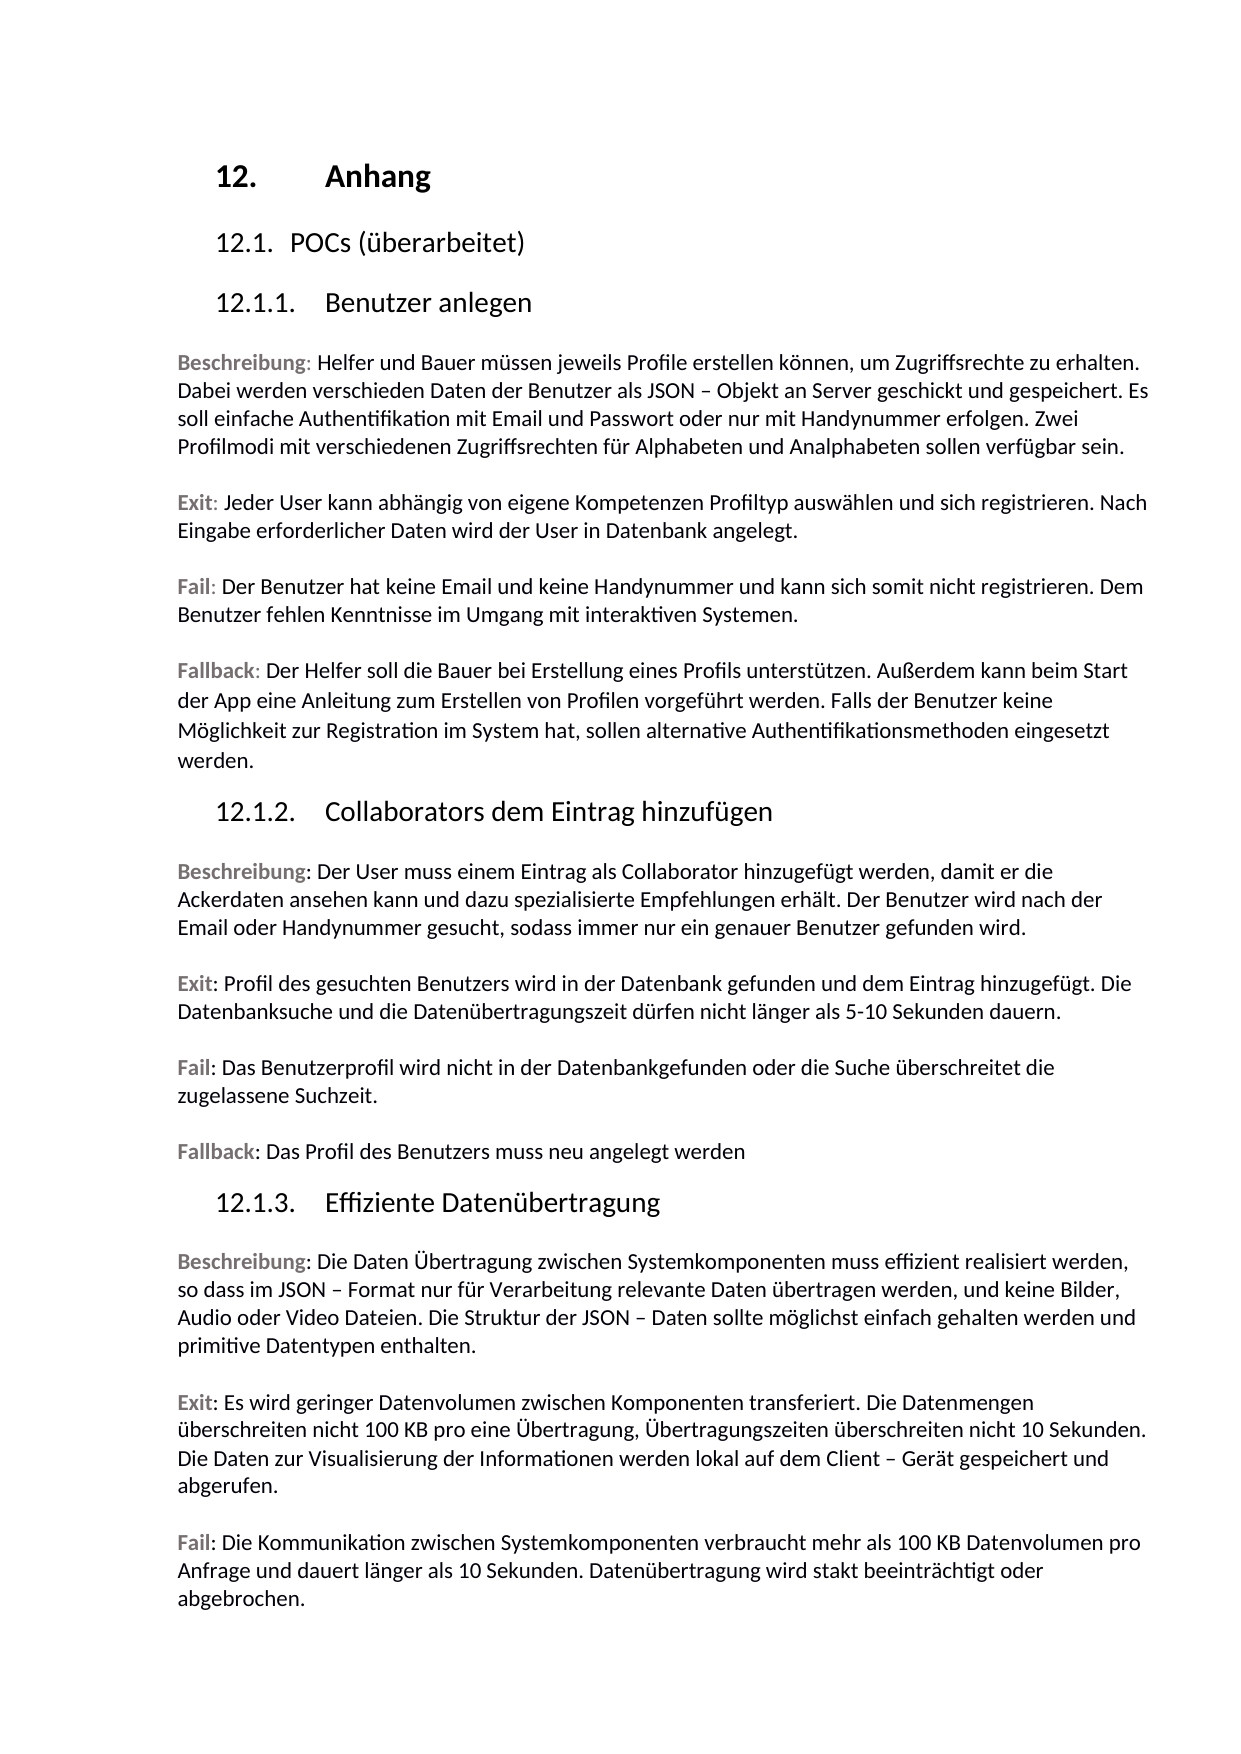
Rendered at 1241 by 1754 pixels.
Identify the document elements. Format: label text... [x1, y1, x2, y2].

text Beschreibung: Die Daten Übertragung zwischen Systemkomponenten muss effizient realisiert werden, so dass im JSON – Format nur für Verarbeitung relevante Daten übertragen werden, und keine Bilder, Audio oder Video Dateien. Die Struktur der JSON – Daten sollte möglichst einfach gehalten werden und primitive Datentypen enthalten. [177, 1247, 1152, 1359]
text Beschreibung: Helfer und Bauer müssen jeweils Profile erstellen können, um Zugriffsrechte zu erhalten. Dabei werden verschieden Daten der Benutzer als JSON – Objekt an Server geschickt und gespeichert. Es soll einfache Authentifikation mit Email und Passwort oder nur mit Handynummer erfolgen. Zwei Profilmodi mit verschiedenen Zugriffsrechten für Alphabeten und Analphabeten sollen verfügbar sein. [177, 348, 1152, 460]
text Exit: Jeder User kann abhängig von eigene Kompetenzen Profiltyp auswählen und sich registrieren. Nach Eingabe erforderlicher Daten wird der User in Datenbank angelegt. [177, 488, 1152, 544]
text Fallback: Das Profil des Benutzers muss neu angelegt werden [177, 1137, 1152, 1165]
text Exit: Es wird geringer Datenvolumen zwischen Komponenten transferiert. Die Datenmengen überschreiten nicht 100 KB pro eine Übertragung, Übertragungszeiten überschreiten nicht 10 Sekunden. Die Daten zur Visualisierung der Informationen werden lokal auf dem Client – Gerät gespeichert und abgerufen. [177, 1388, 1152, 1500]
text Fail: Die Kommunikation zwischen Systemkomponenten verbraucht mehr als 100 KB Datenvolumen pro Anfrage und dauert länger als 10 Sekunden. Datenübertragung wird stakt beeinträchtigt oder abgebrochen. [177, 1528, 1152, 1612]
text Fail: Das Benutzerprofil wird nicht in der Datenbankgefunden oder die Suche überschreitet die zugelassene Suchzeit. [177, 1053, 1152, 1109]
text Fallback: Der Helfer soll die Bauer bei Erstellung eines Profils unterstützen. Außerdem kann beim Start der App eine Anleitung zum Erstellen von Profilen vorgeführt werden. Falls der Benutzer keine Möglichkeit zur Registration im System hat, sollen alternative Authentifikationsmethoden eingesetzt werden. [177, 656, 1152, 775]
subtitle Benutzer anlegen [215, 284, 1152, 320]
subtitle Anhang [215, 155, 1152, 196]
subtitle POCs (überarbeitet) [215, 224, 1152, 259]
subtitle Effiziente Datenübertragung [215, 1184, 1152, 1220]
text Beschreibung: Der User muss einem Eintrag als Collaborator hinzugefügt werden, damit er die Ackerdaten ansehen kann und dazu spezialisierte Empfehlungen erhält. Der Benutzer wird nach der Email oder Handynummer gesucht, sodass immer nur ein genauer Benutzer gefunden wird. [177, 857, 1152, 941]
text Exit: Profil des gesuchten Benutzers wird in der Datenbank gefunden und dem Eintrag hinzugefügt. Die Datenbanksuche und die Datenübertragungszeit dürfen nicht länger als 5-10 Sekunden dauern. [177, 969, 1152, 1025]
subtitle Collaborators dem Eintrag hinzufügen [215, 793, 1152, 829]
text Fail: Der Benutzer hat keine Email und keine Handynummer und kann sich somit nicht registrieren. Dem Benutzer fehlen Kenntnisse im Umgang mit interaktiven Systemen. [177, 572, 1152, 628]
